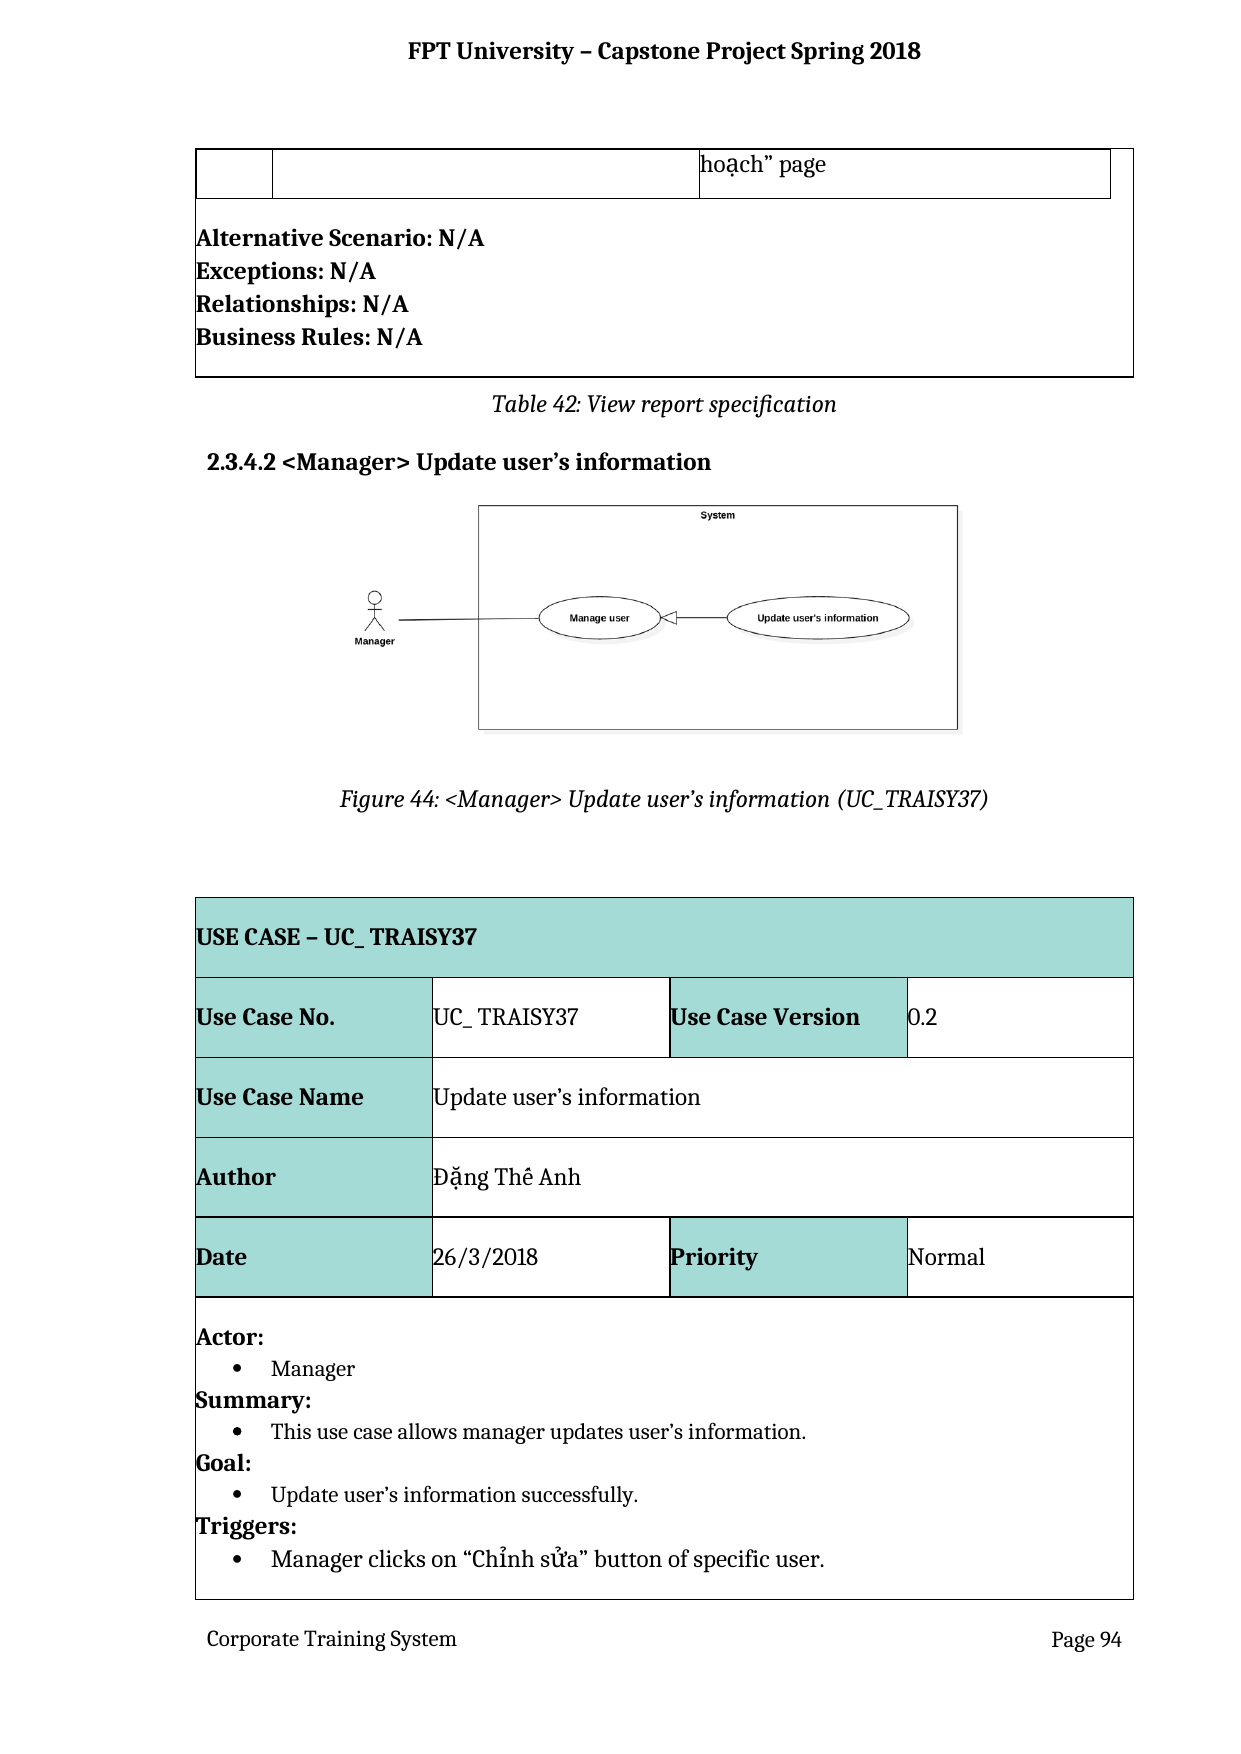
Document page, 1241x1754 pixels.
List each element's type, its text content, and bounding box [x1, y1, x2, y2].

table_cell Use Case No. [196, 978, 432, 1057]
table_cell Đặng Thế Anh [433, 1138, 1133, 1216]
text Figure 44: <Manager> Update user’s information (UC_TRAISY37) [207, 785, 1122, 814]
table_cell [196, 1298, 1133, 1599]
table_cell Priority [671, 1218, 907, 1296]
table_cell Use Case Version [671, 978, 907, 1057]
table_cell Normal [908, 1218, 1133, 1296]
table_cell 0.2 [908, 978, 1133, 1057]
text 2.3.4.2 <Manager> Update user’s information [207, 448, 1122, 477]
table_cell 26/3/2018 [433, 1218, 669, 1296]
table_header USE CASE – UC_ TRAISY37 [196, 898, 1133, 977]
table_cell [196, 149, 1133, 376]
table_cell Use Case Name [196, 1058, 432, 1137]
table_cell Author [196, 1138, 432, 1216]
picture [338, 481, 991, 760]
table_cell Date [196, 1218, 432, 1296]
table_cell UC_ TRAISY37 [433, 978, 669, 1057]
list Table : View report specification [207, 390, 1122, 419]
table_cell Update user’s information [433, 1058, 1133, 1137]
